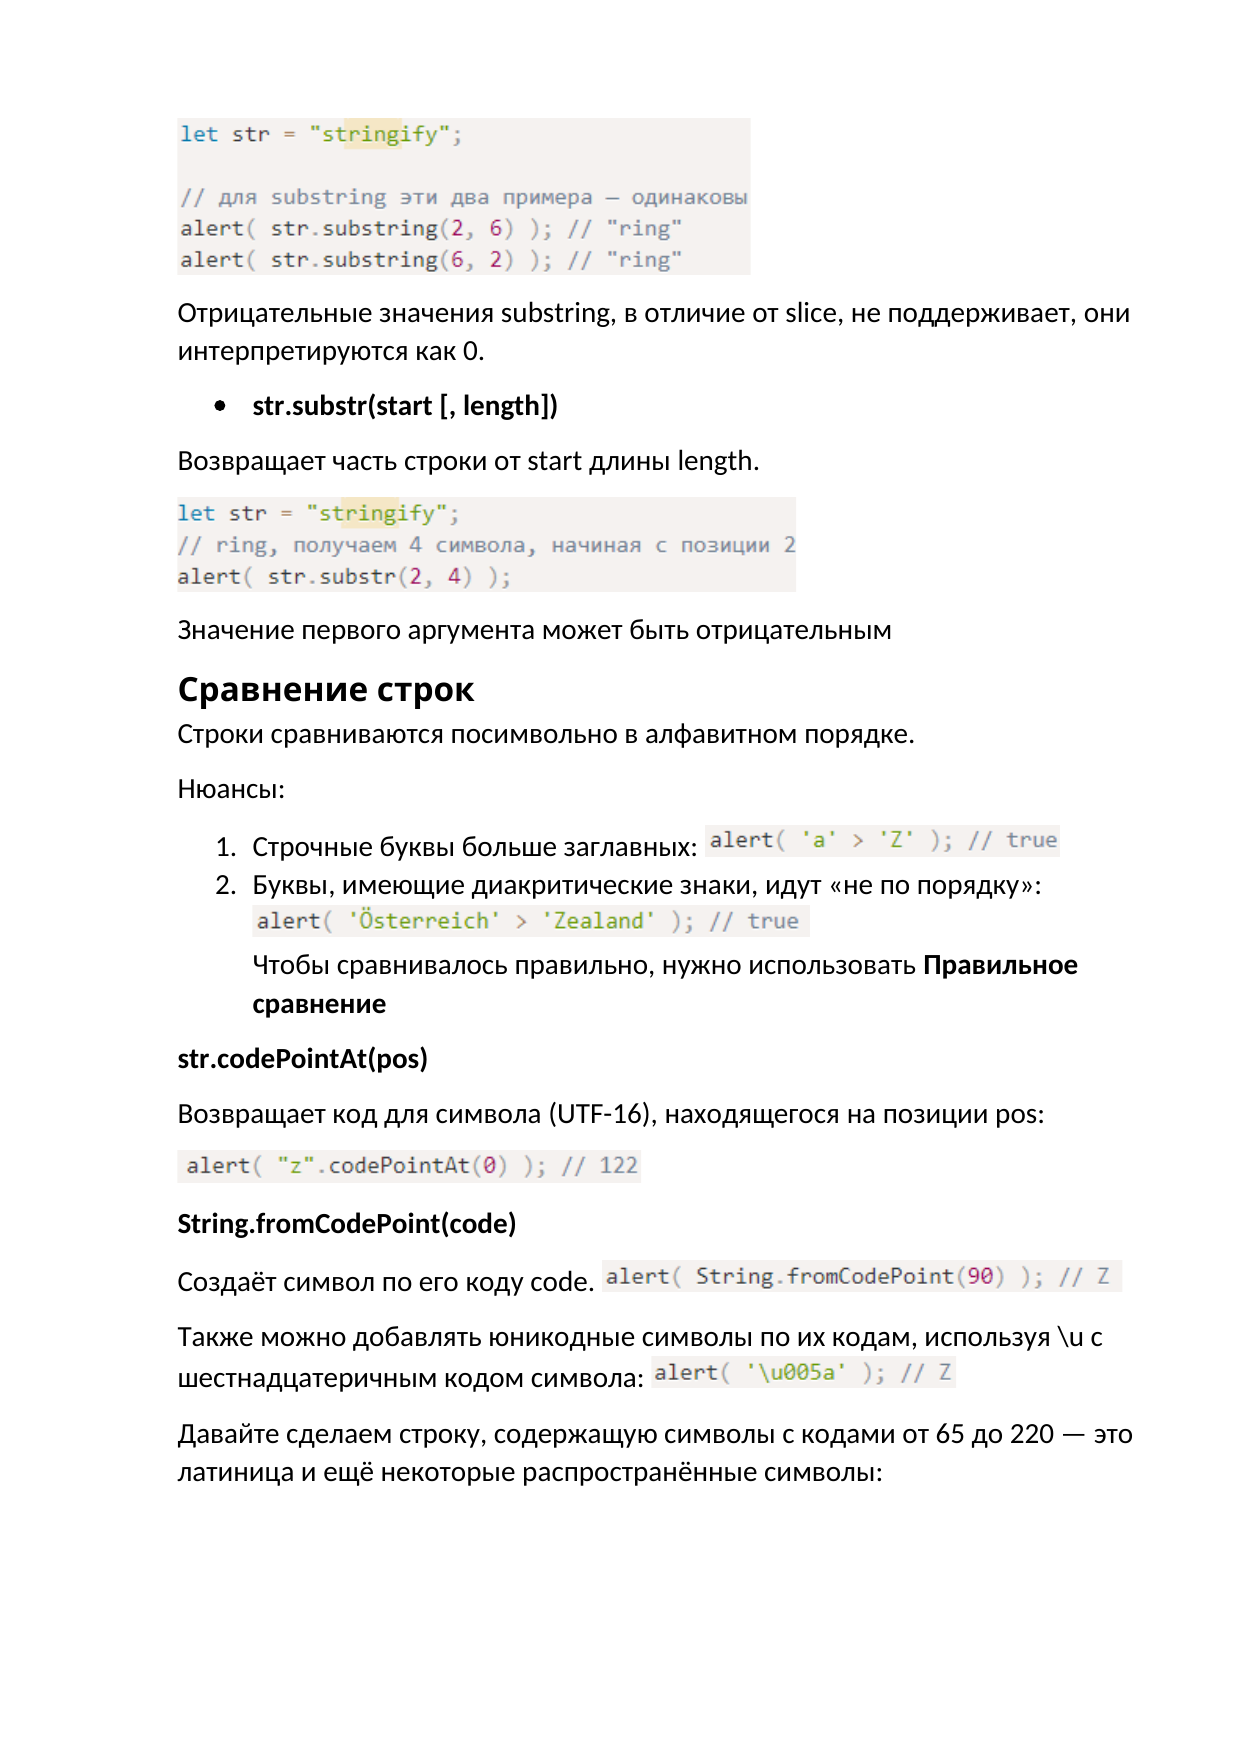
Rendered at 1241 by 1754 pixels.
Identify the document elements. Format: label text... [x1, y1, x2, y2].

text Возвращает часть строки от start длины length. [177, 442, 1152, 478]
text Нюансы: [177, 770, 1152, 806]
picture [705, 825, 1060, 857]
picture [177, 497, 797, 592]
list Чтобы сравнивалось правильно, нужно использовать Правильное сравнение [252, 946, 1152, 1020]
picture [651, 1356, 957, 1388]
picture [602, 1260, 1123, 1292]
text Значение первого аргумента может быть отрицательным [177, 611, 1152, 646]
subtitle Сравнение строк [177, 666, 1152, 711]
list str.substr(start [, length]) [215, 387, 1152, 423]
text Возвращает код для символа (UTF-16), находящегося на позиции pos: [177, 1095, 1152, 1131]
list Буквы, имеющие диакритические знаки, идут «не по порядку»: [215, 866, 1152, 943]
text str.codePointAt(pos) [177, 1040, 1152, 1075]
text Также можно добавлять юникодные символы по их кодам, используя \u с шестнадцатеричным кодом символа: [177, 1318, 1152, 1395]
text Давайте сделаем строку, содержащую символы с кодами от 65 до 220 — это латиница и ещё некоторые распространённые символы: [177, 1415, 1152, 1489]
picture [177, 1150, 642, 1183]
picture [177, 118, 751, 275]
text Строки сравниваются посимвольно в алфавитном порядке. [177, 715, 1152, 751]
text Отрицательные значения substring, в отличие от slice, не поддерживает, они интерпретируются как 0. [177, 294, 1152, 368]
text String.fromCodePoint(code) [177, 1205, 1152, 1241]
picture [252, 905, 810, 937]
